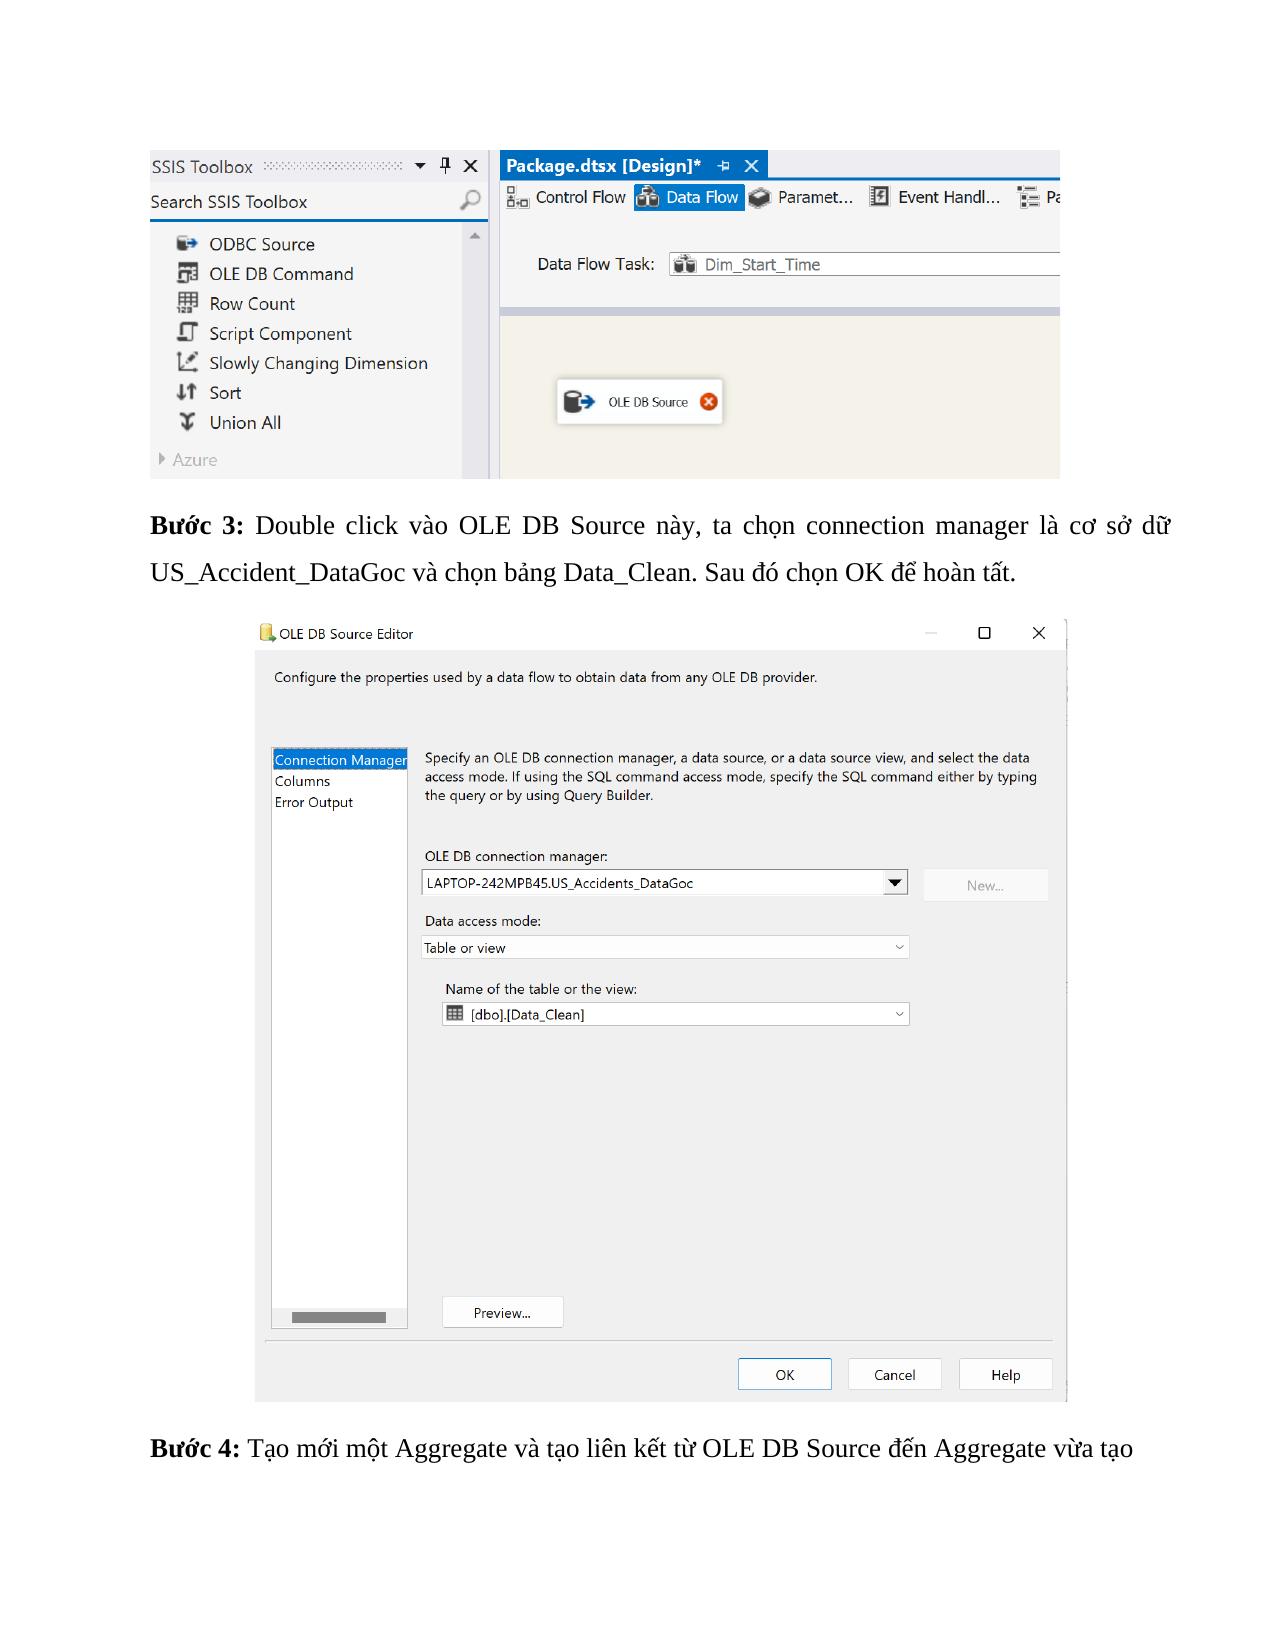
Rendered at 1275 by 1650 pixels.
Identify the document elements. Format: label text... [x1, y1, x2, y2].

picture [150, 150, 1061, 479]
text Bước 4: Tạo mới một Aggregate và tạo liên kết từ OLE DB Source đến Aggregate vừa tạo [150, 1432, 1172, 1463]
picture [254, 619, 1068, 1402]
text Bước 3: Double click vào OLE DB Source này, ta chọn connection manager là cơ sở dữ US_Accident_DataGoc và chọn bảng Data_Clean. Sau đó chọn OK để hoàn tất. [150, 509, 1172, 587]
